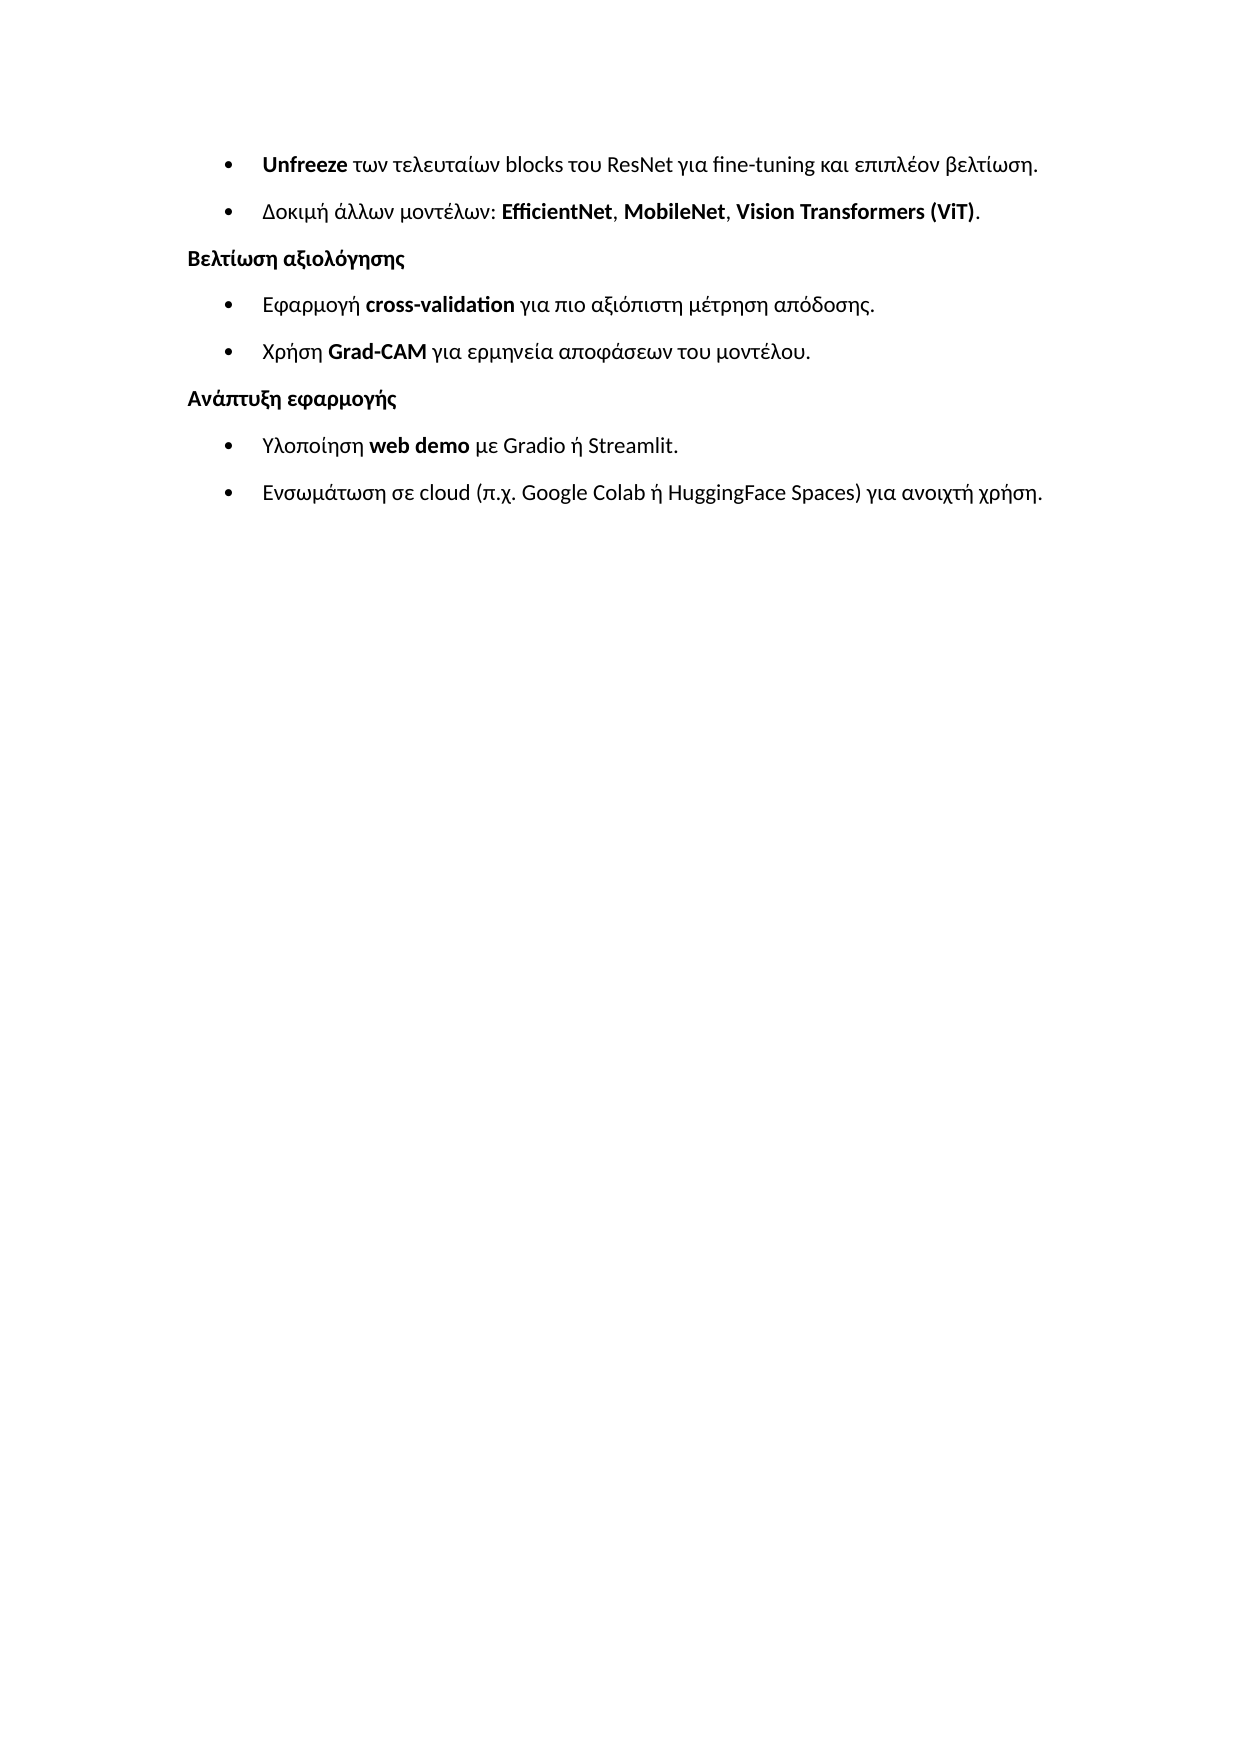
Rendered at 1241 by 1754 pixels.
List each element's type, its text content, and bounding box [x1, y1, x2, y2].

list Ενσωμάτωση σε cloud (π.χ. Google Colab ή HuggingFace Spaces) για ανοιχτή χρήση. [225, 478, 1053, 506]
text Ανάπτυξη εφαρμογής [187, 384, 1053, 412]
list Υλοποίηση web demo με Gradio ή Streamlit. [225, 431, 1053, 459]
text Βελτίωση αξιολόγησης [187, 244, 1053, 272]
list Δοκιμή άλλων μοντέλων: EfficientNet, MobileNet, Vision Transformers (ViT). [225, 197, 1053, 225]
list Unfreeze των τελευταίων blocks του ResNet για fine-tuning και επιπλέον βελτίωση. [225, 150, 1053, 178]
list Χρήση Grad-CAM για ερμηνεία αποφάσεων του μοντέλου. [225, 337, 1053, 366]
list Εφαρμογή cross-validation για πιο αξιόπιστη μέτρηση απόδοσης. [225, 291, 1053, 319]
